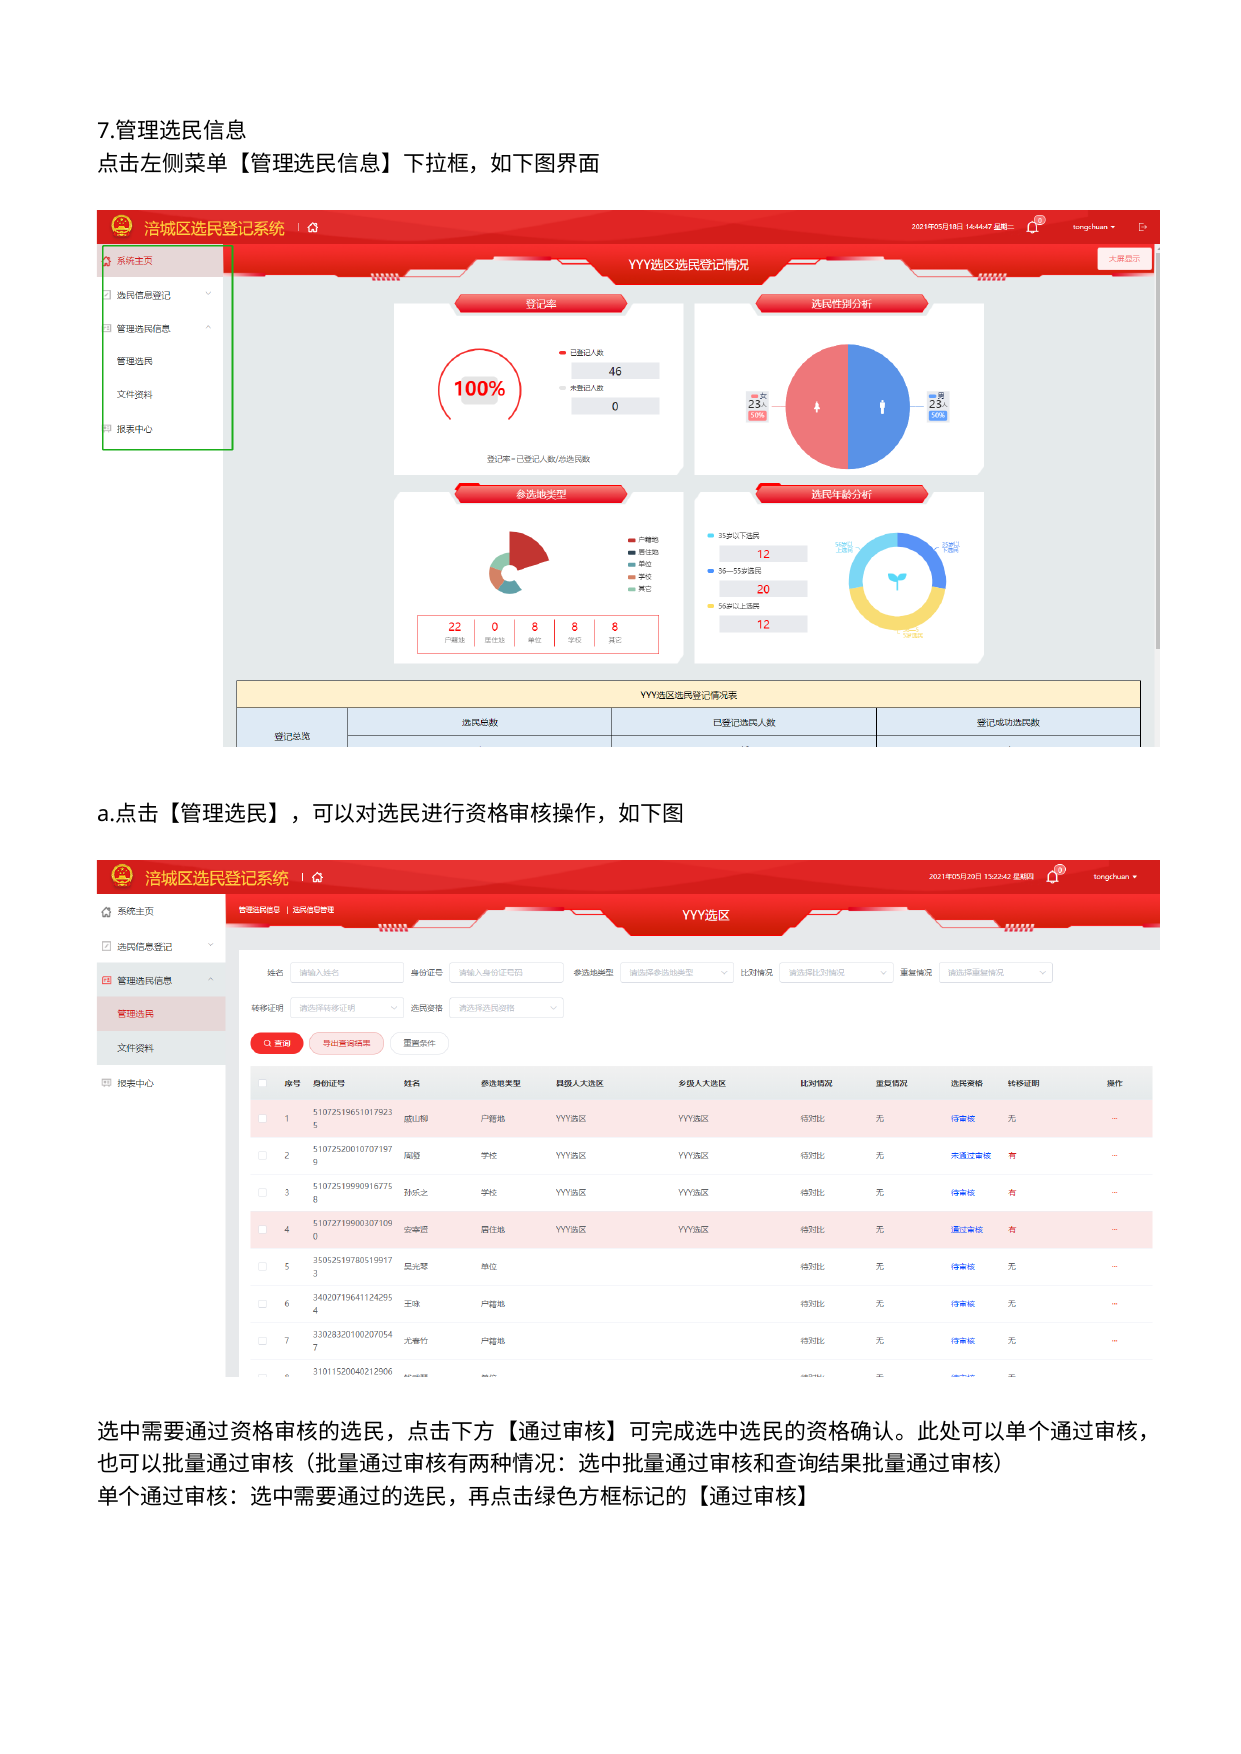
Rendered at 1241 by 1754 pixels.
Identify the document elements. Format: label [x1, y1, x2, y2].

picture [96, 210, 1160, 747]
text [97, 146, 1165, 1511]
picture [96, 860, 1160, 1377]
text [97, 81, 1165, 146]
